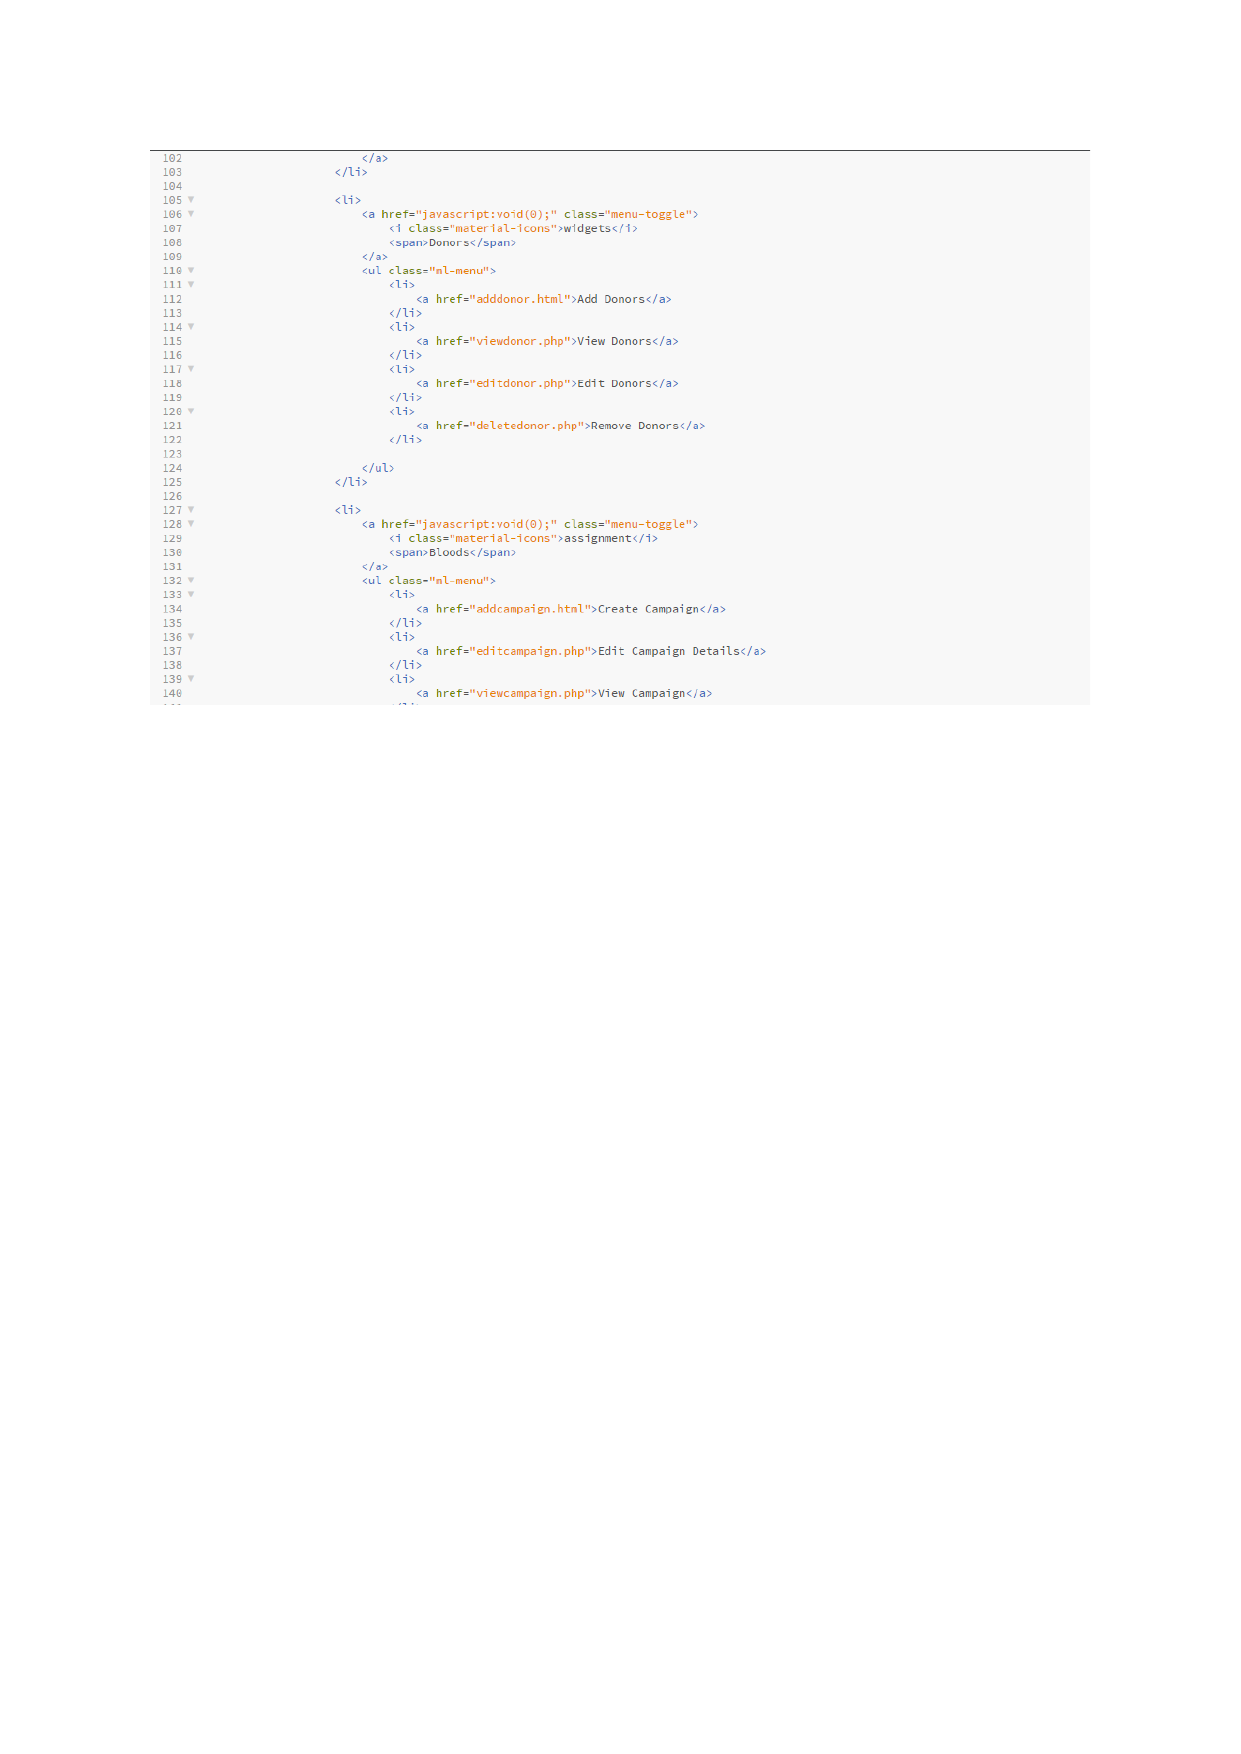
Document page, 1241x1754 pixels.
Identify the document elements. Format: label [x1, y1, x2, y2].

picture [150, 150, 1091, 705]
